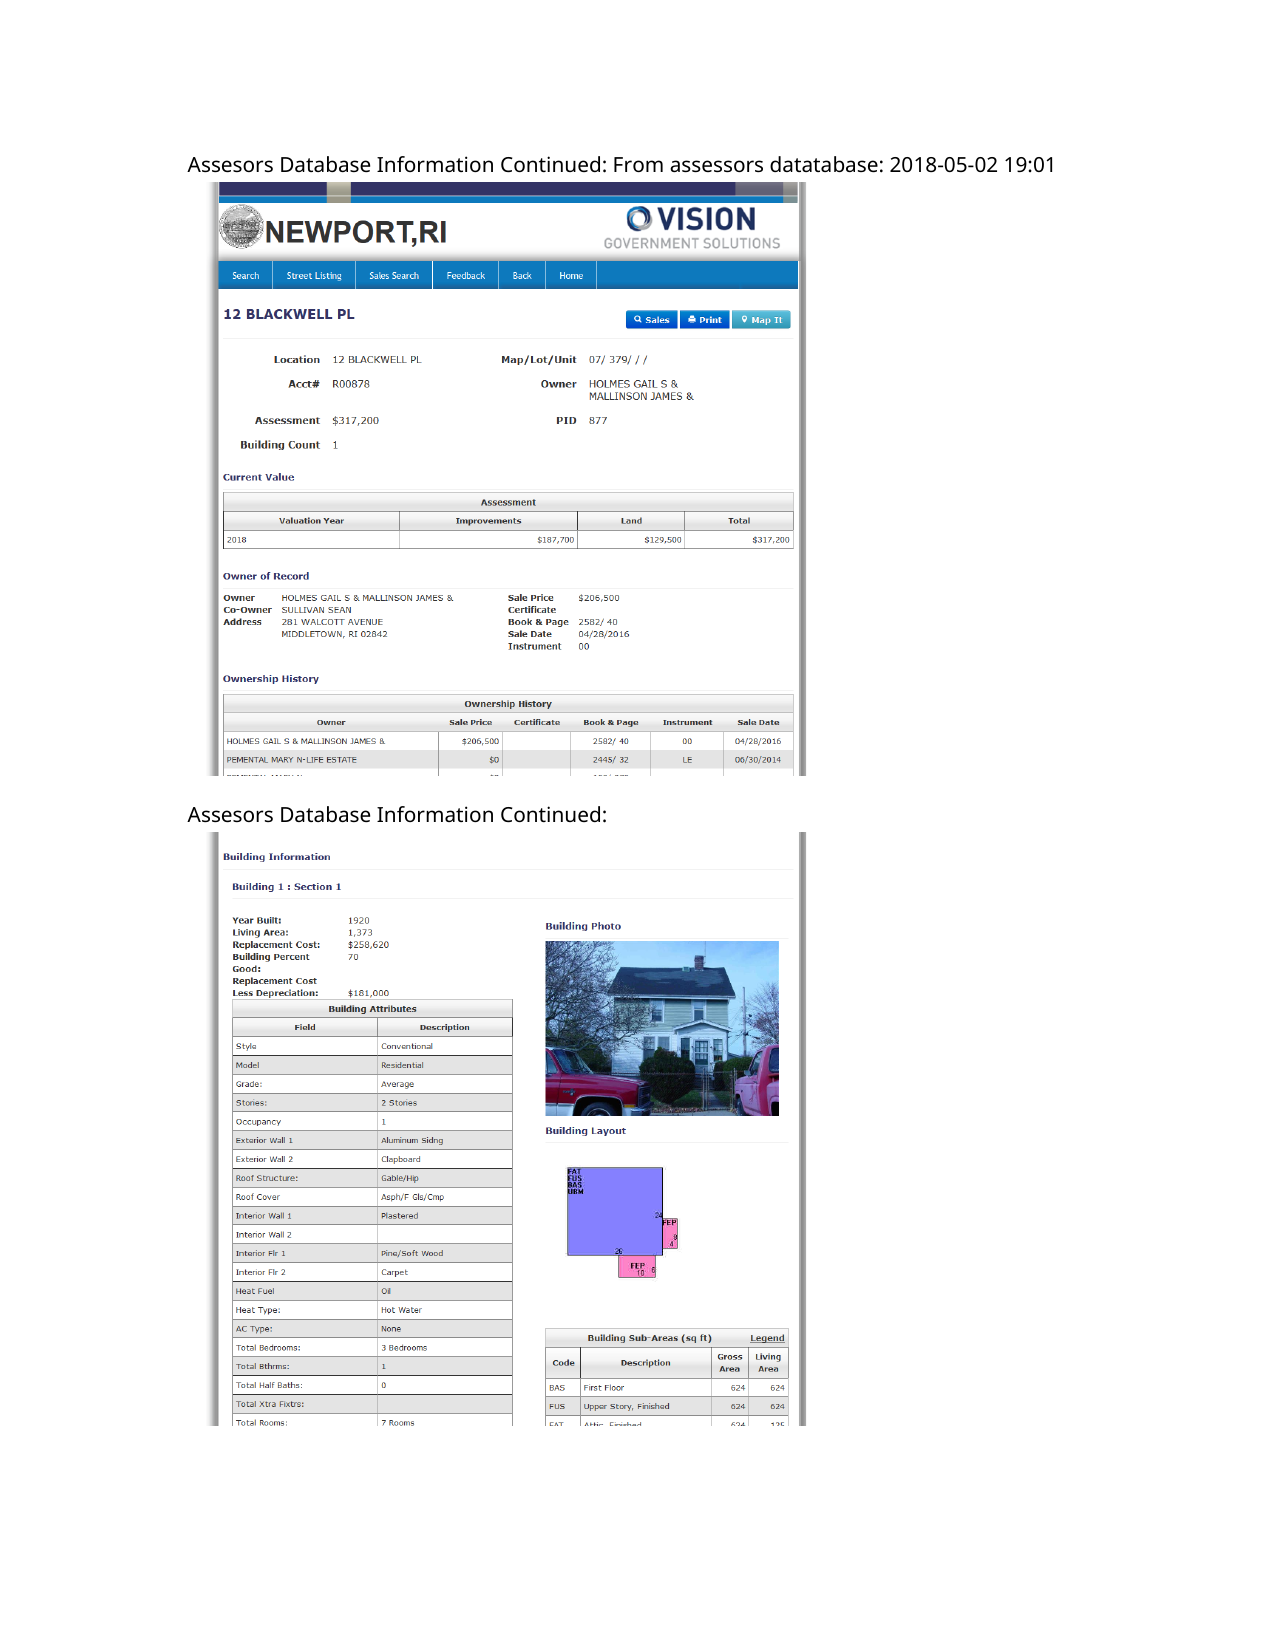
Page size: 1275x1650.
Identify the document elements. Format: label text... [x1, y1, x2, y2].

picture [206, 832, 807, 1426]
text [187, 800, 1087, 1426]
picture [206, 182, 807, 776]
